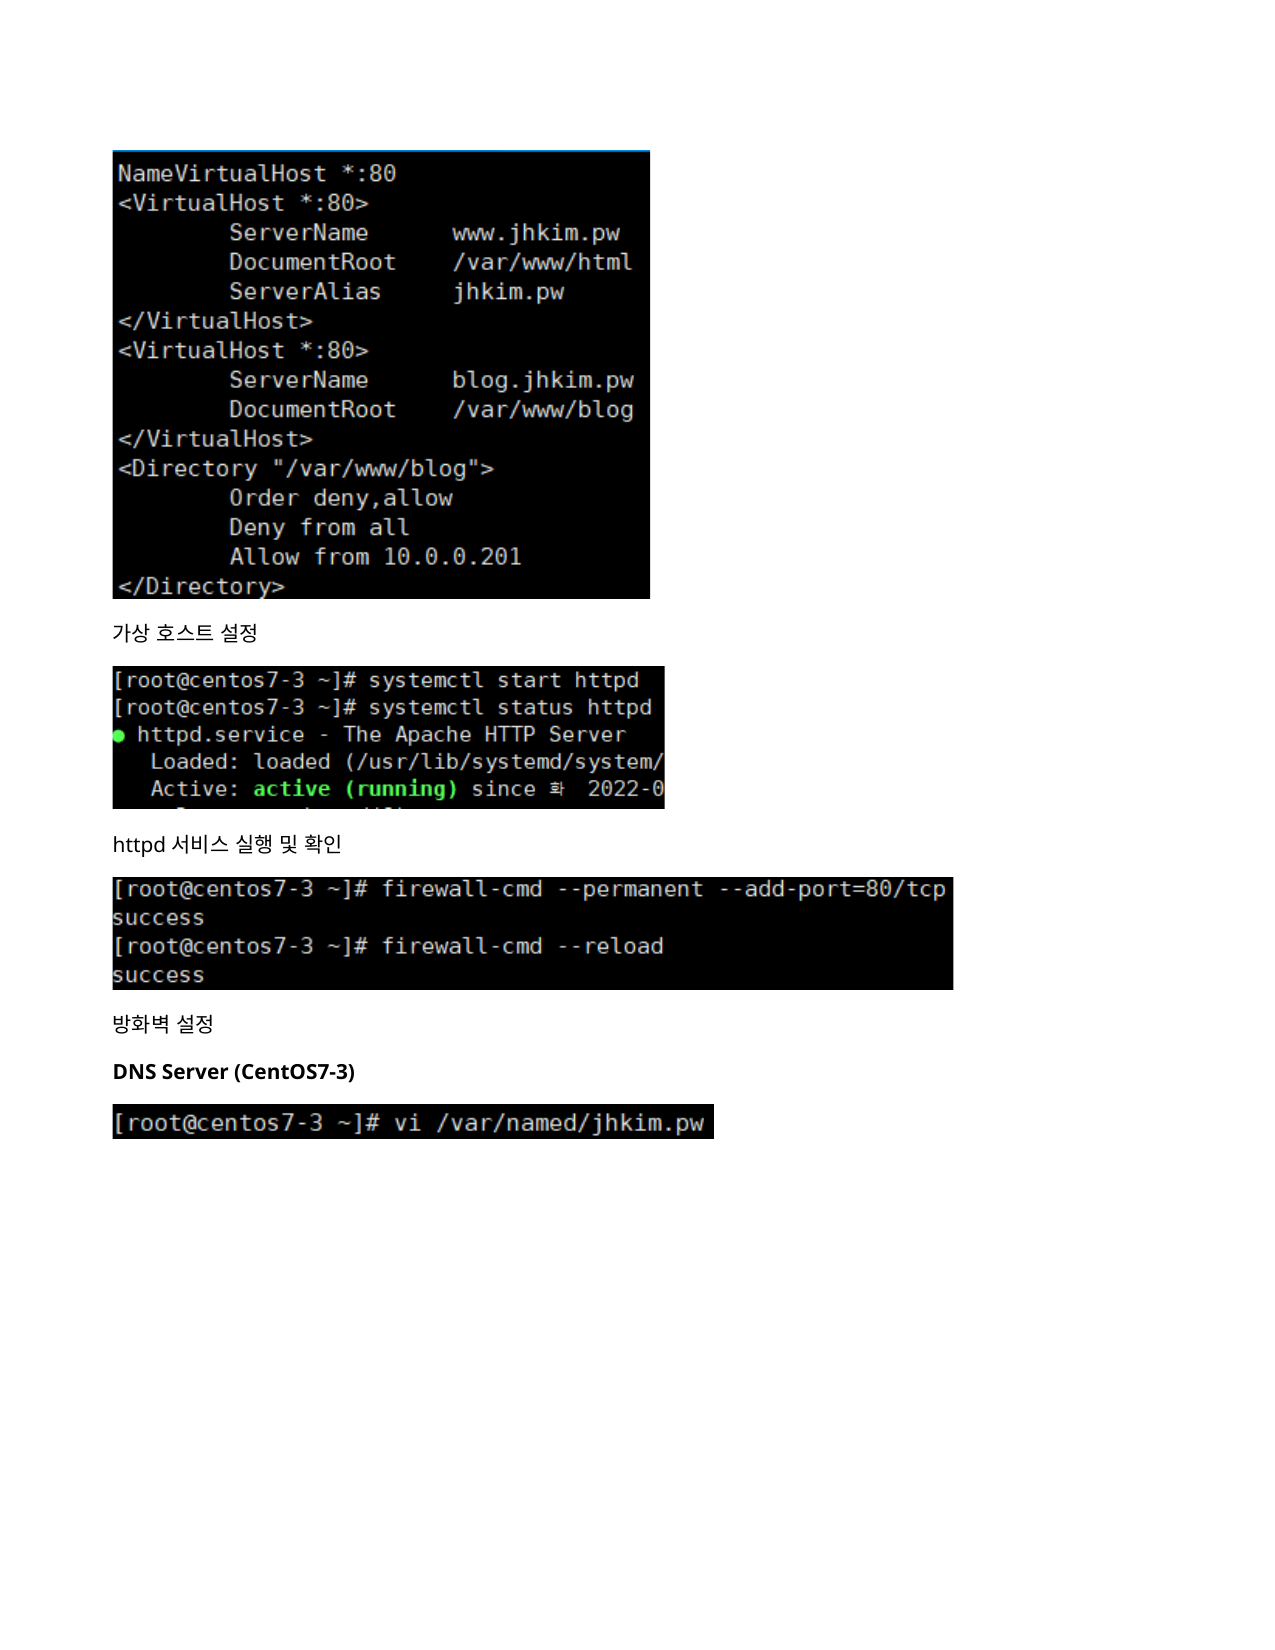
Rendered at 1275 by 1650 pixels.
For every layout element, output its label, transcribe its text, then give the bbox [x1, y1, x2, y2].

picture [112, 1104, 714, 1139]
text 가상 호스트 설정 [112, 617, 1162, 647]
picture [112, 877, 954, 990]
picture [112, 666, 665, 809]
text DNS Server (CentOS7-3) [112, 1057, 1162, 1086]
text httpd 서비스 실행 및 확인 [112, 828, 1162, 858]
picture [112, 150, 651, 599]
text 방화벽 설정 [112, 1008, 1162, 1038]
